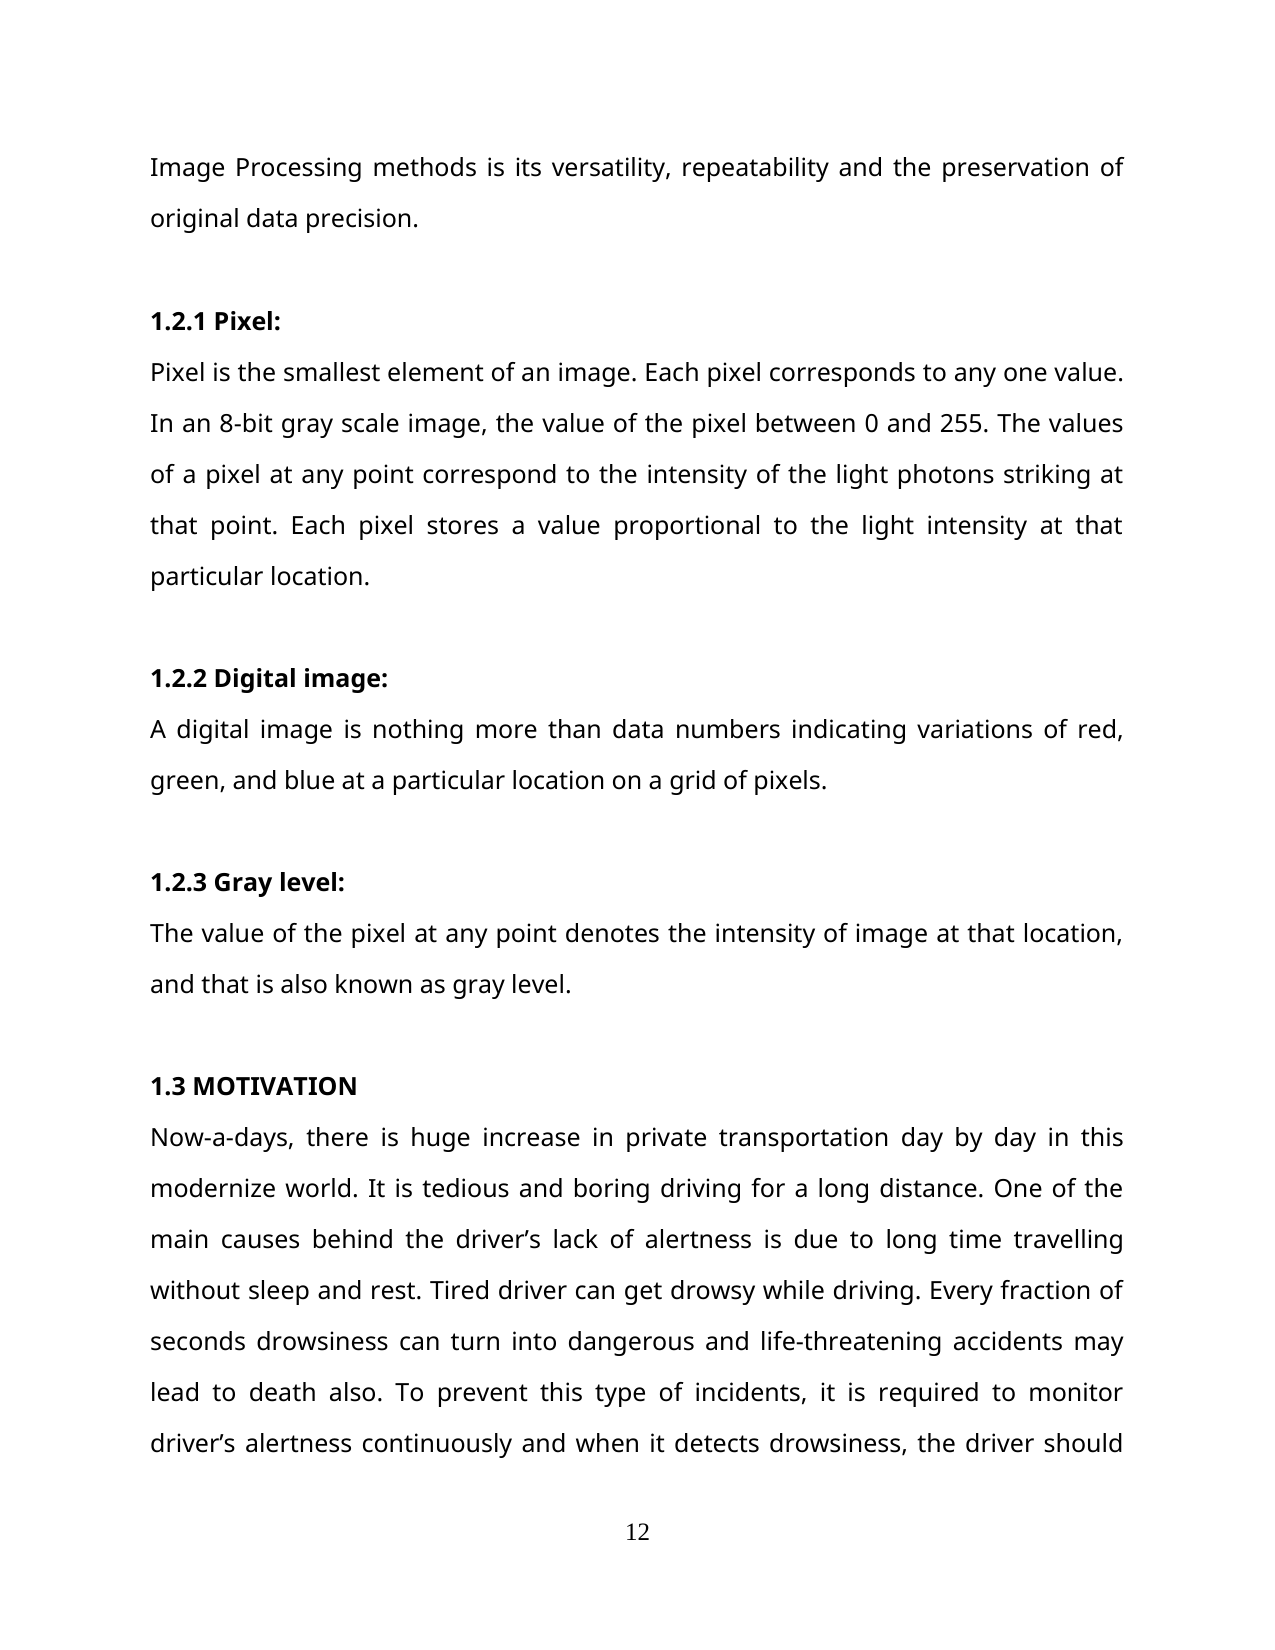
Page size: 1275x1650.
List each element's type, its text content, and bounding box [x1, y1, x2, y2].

text Pixel is the smallest element of an image. Each pixel corresponds to any one value. In an 8-bit gray scale image, the value of the pixel between 0 and 255. The values of a pixel at any point correspond to the intensity of the light photons striking at that point. Each pixel stores a value proportional to the light intensity at that particular location. [150, 354, 1125, 592]
text A digital image is nothing more than data numbers indicating variations of red, green, and blue at a particular location on a grid of pixels. [150, 711, 1125, 797]
text 1.2.1 Pixel: [150, 303, 1125, 337]
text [150, 150, 1125, 235]
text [150, 1120, 1125, 1460]
text The value of the pixel at any point denotes the intensity of image at that location, and that is also known as gray level. [150, 916, 1125, 1001]
text 1.2.2 Digital image: [150, 660, 1125, 694]
text 1.2.3 Gray level: [150, 864, 1125, 899]
text 1.3 MOTIVATION [150, 1069, 1125, 1103]
